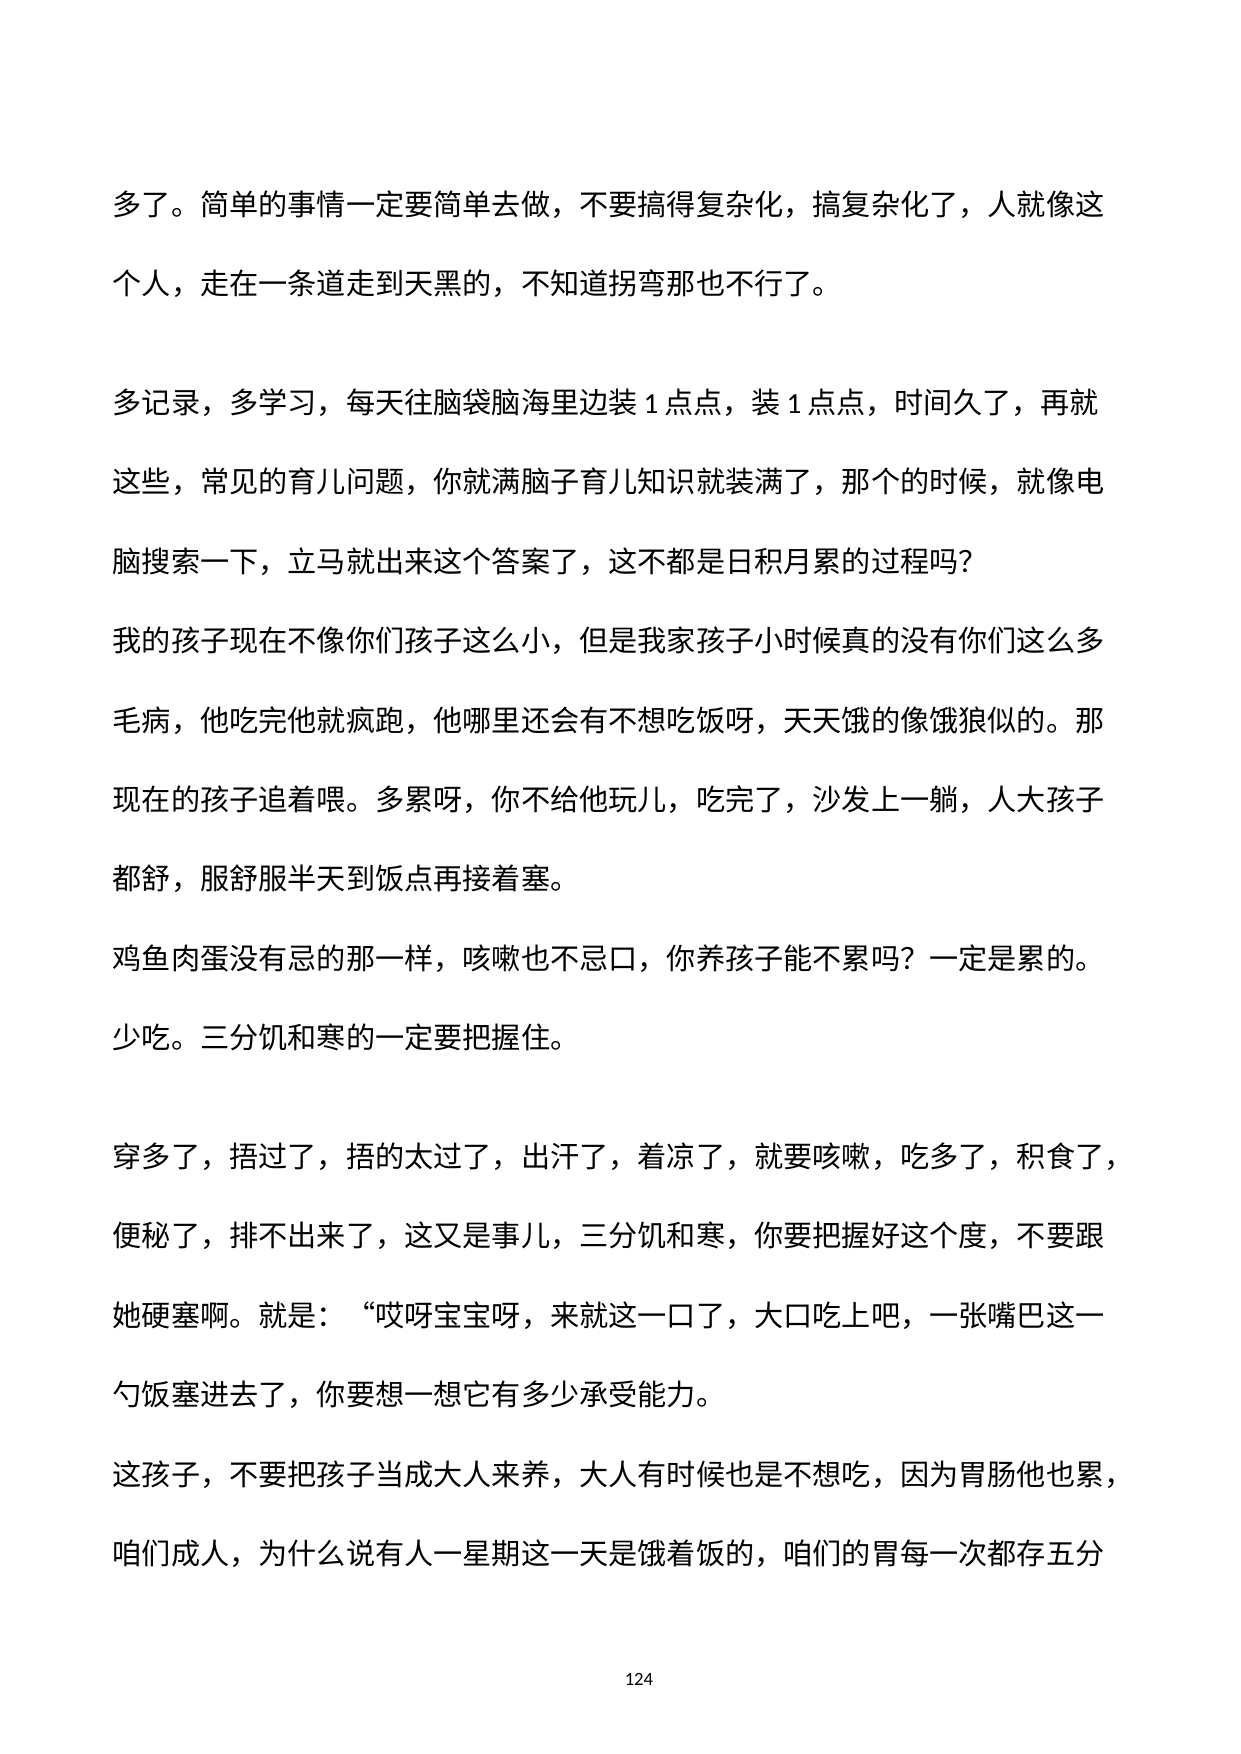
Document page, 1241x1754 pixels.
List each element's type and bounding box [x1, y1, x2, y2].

text [112, 163, 1128, 1591]
